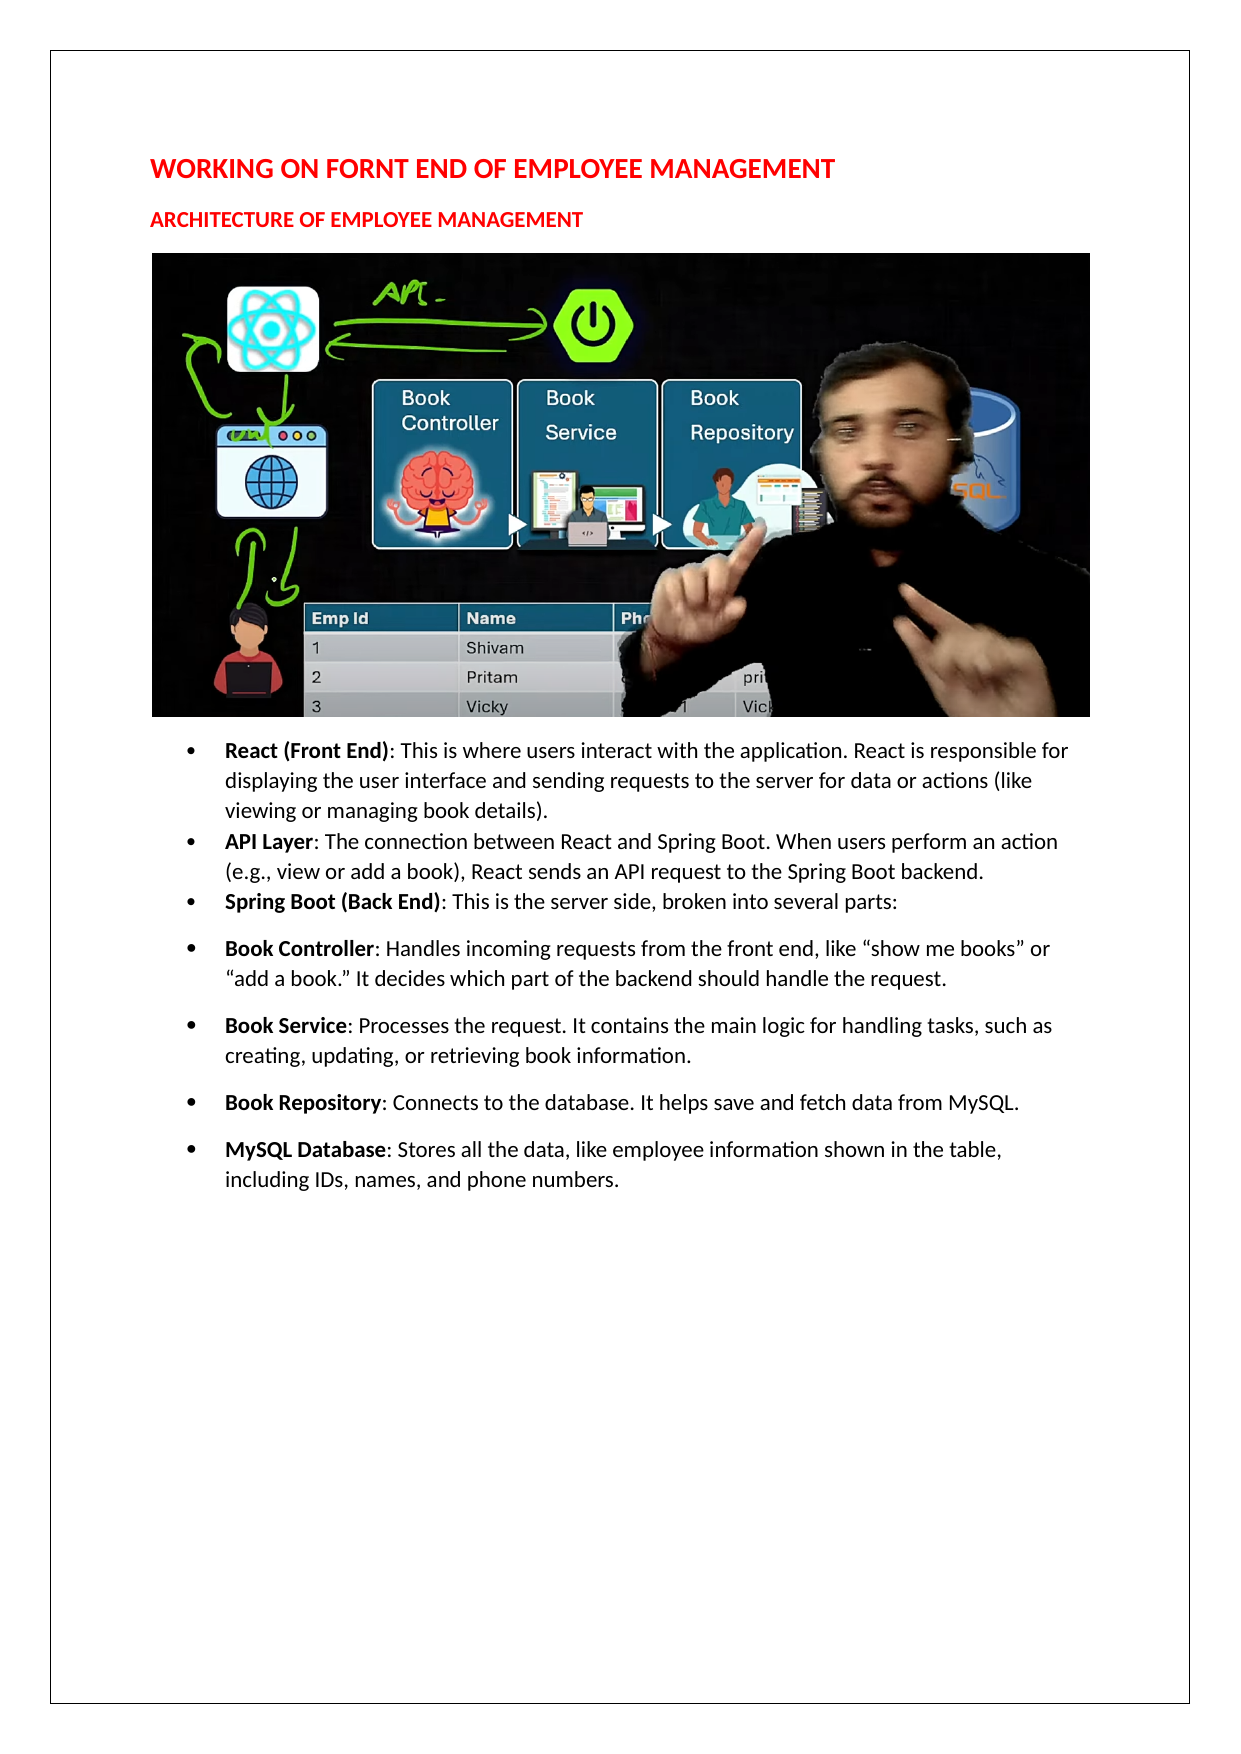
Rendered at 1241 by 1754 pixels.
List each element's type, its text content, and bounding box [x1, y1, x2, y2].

list Book Controller: Handles incoming requests from the front end, like “show me books” or “add a book.” It decides which part of the backend should handle the request. [187, 934, 1090, 992]
text WORKING ON FORNT END OF EMPLOYEE MANAGEMENT [150, 150, 1090, 186]
list React (Front End): This is where users interact with the application. React is responsible for displaying the user interface and sending requests to the server for data or actions (like viewing or managing book details). [187, 736, 1090, 824]
list Book Repository: Connects to the database. It helps save and fetch data from MySQL. [187, 1088, 1090, 1116]
text ARCHITECTURE OF EMPLOYEE MANAGEMENT [150, 205, 1090, 233]
list MySQL Database: Stores all the data, like employee information shown in the table, including IDs, names, and phone numbers. [187, 1135, 1090, 1193]
list Spring Boot (Back End): This is the server side, broken into several parts: [187, 887, 1090, 915]
list API Layer: The connection between React and Spring Boot. When users perform an action (e.g., view or add a book), React sends an API request to the Spring Boot backend. [187, 827, 1090, 885]
picture [150, 252, 1091, 718]
list Book Service: Processes the request. It contains the main logic for handling tasks, such as creating, updating, or retrieving book information. [187, 1011, 1090, 1069]
